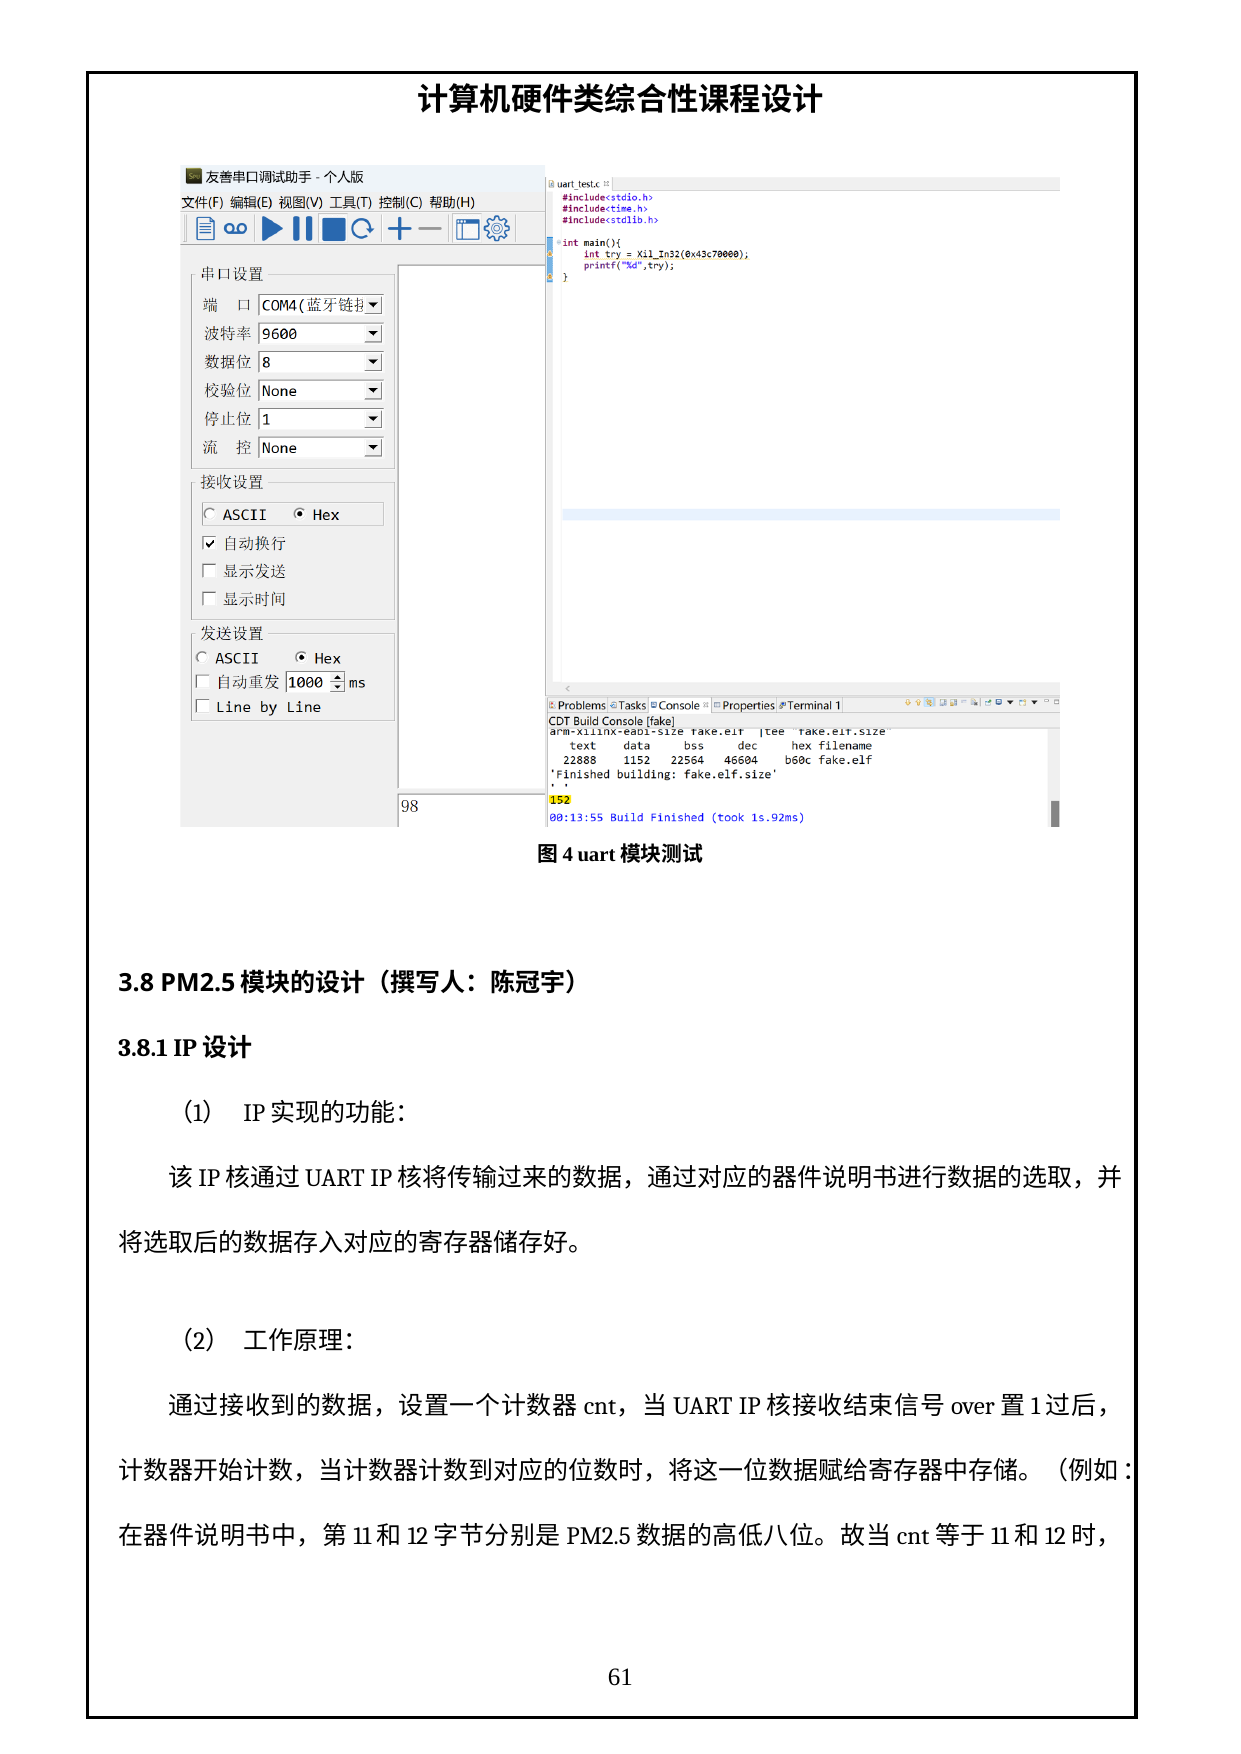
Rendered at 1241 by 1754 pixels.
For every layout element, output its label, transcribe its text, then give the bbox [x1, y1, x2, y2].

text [118, 1371, 1122, 1566]
picture [180, 165, 1060, 827]
list IP实现的功能： [168, 1078, 1122, 1143]
text 3.8.1 IP设计 [118, 1013, 1122, 1078]
text 3.8 PM2.5模块的设计（撰写人：陈冠宇） [118, 948, 1122, 1013]
text 该IP核通过UART IP核将传输过来的数据，通过对应的器件说明书进行数据的选取，并将选取后的数据存入对应的寄存器储存好。 [118, 1143, 1122, 1273]
list 工作原理： [168, 1306, 1122, 1371]
